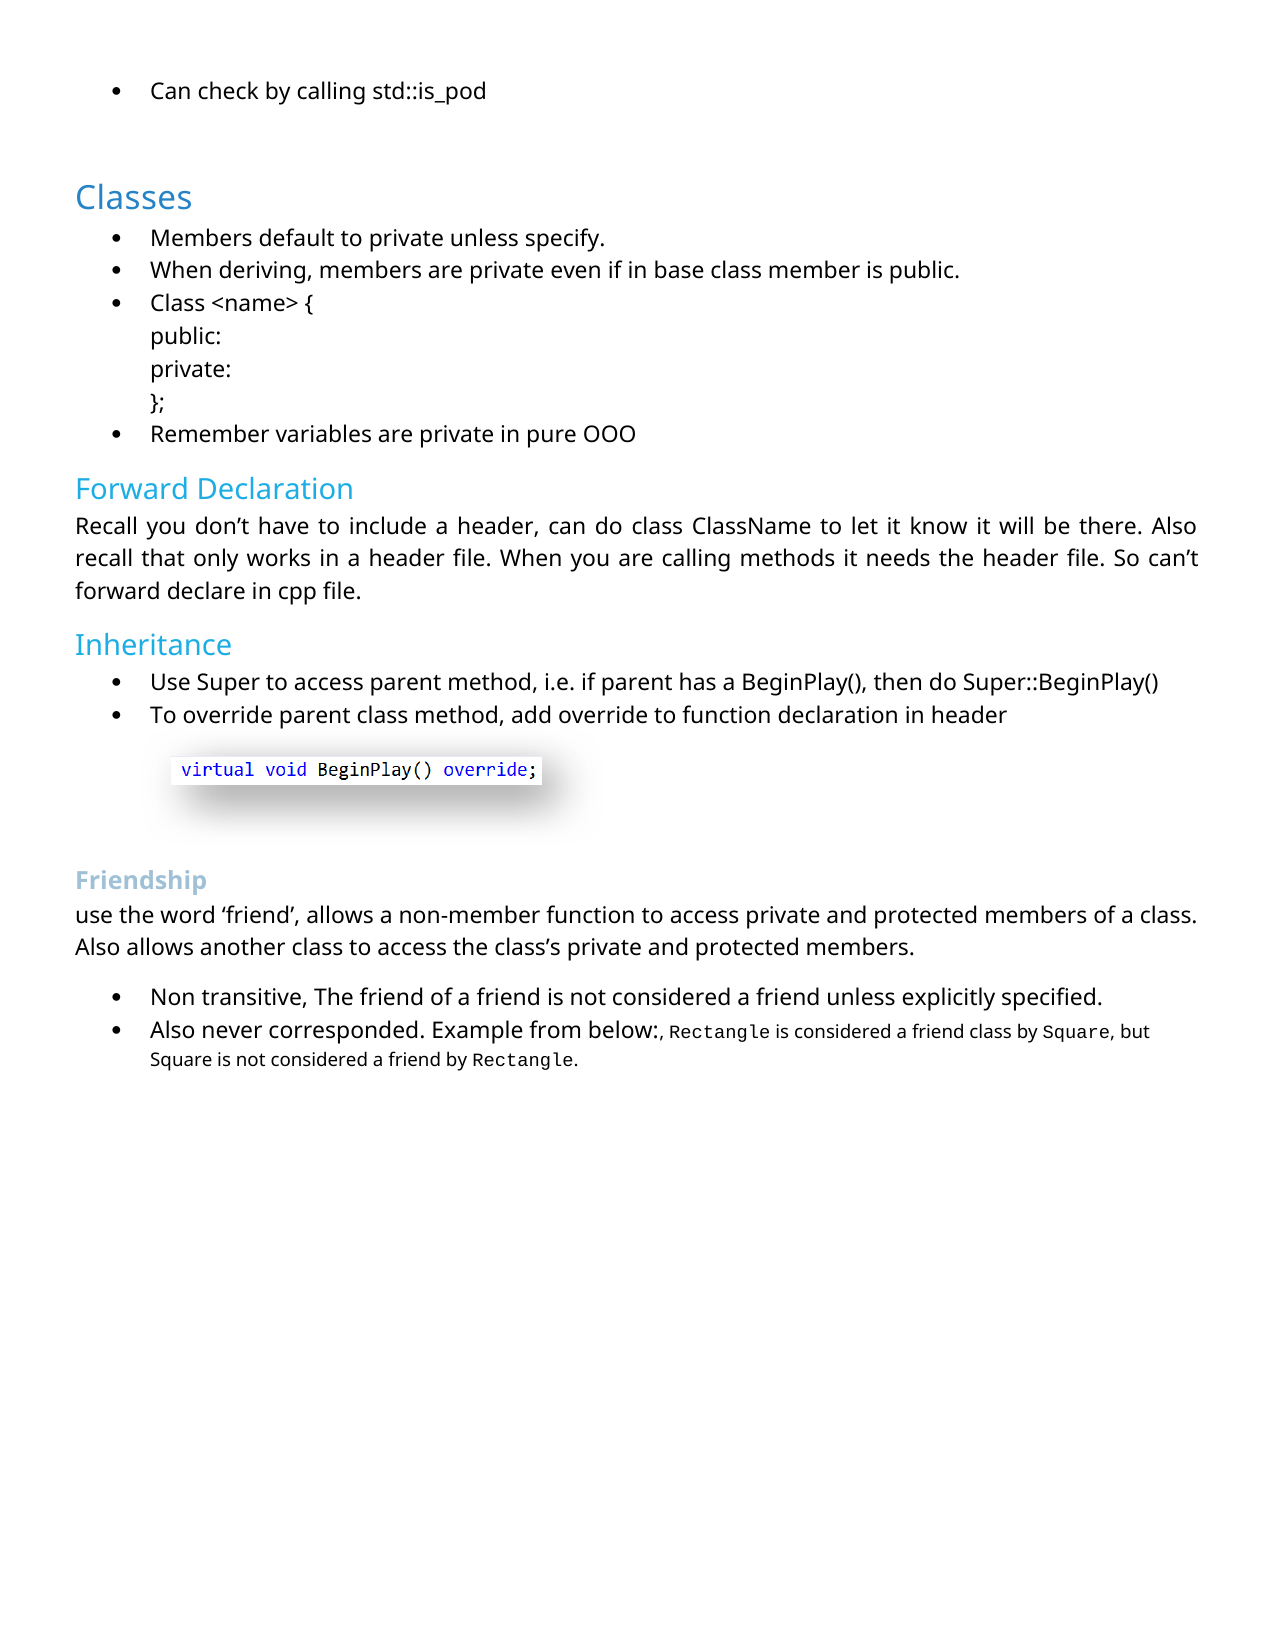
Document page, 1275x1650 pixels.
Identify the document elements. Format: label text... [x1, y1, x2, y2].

list Members default to private unless specify. [112, 222, 1200, 253]
picture [171, 756, 542, 785]
list Can check by calling std::is_pod [112, 75, 1200, 106]
subtitle Classes [75, 174, 1200, 219]
subtitle Forward Declaration [75, 468, 1200, 508]
subtitle Inheritance [75, 625, 1200, 664]
list Class <name> { public: private: }; [112, 287, 1200, 417]
list To override parent class method, add override to function declaration in header [112, 699, 1200, 844]
list Also never corresponded. Example from below:, Rectangle is considered a friend class by Square, but Square is not considered a friend by Rectangle. [112, 1014, 1200, 1072]
subtitle Friendship [75, 863, 1200, 897]
list Remember variables are private in pure OOO [112, 418, 1200, 450]
list Non transitive, The friend of a friend is not considered a friend unless explicitly specified. [112, 981, 1200, 1012]
list Use Super to access parent method, i.e. if parent has a BeginPlay(), then do Super::BeginPlay() [112, 666, 1200, 698]
text Recall you don’t have to include a header, can do class ClassName to let it know it will be there. Also recall that only works in a header file. When you are calling methods it needs the header file. So can’t forward declare in cpp file. [75, 509, 1200, 606]
text use the word ‘friend’, allows a non-member function to access private and protected members of a class. Also allows another class to access the class’s private and protected members. [75, 898, 1200, 963]
list When deriving, members are private even if in base class member is public. [112, 254, 1200, 286]
